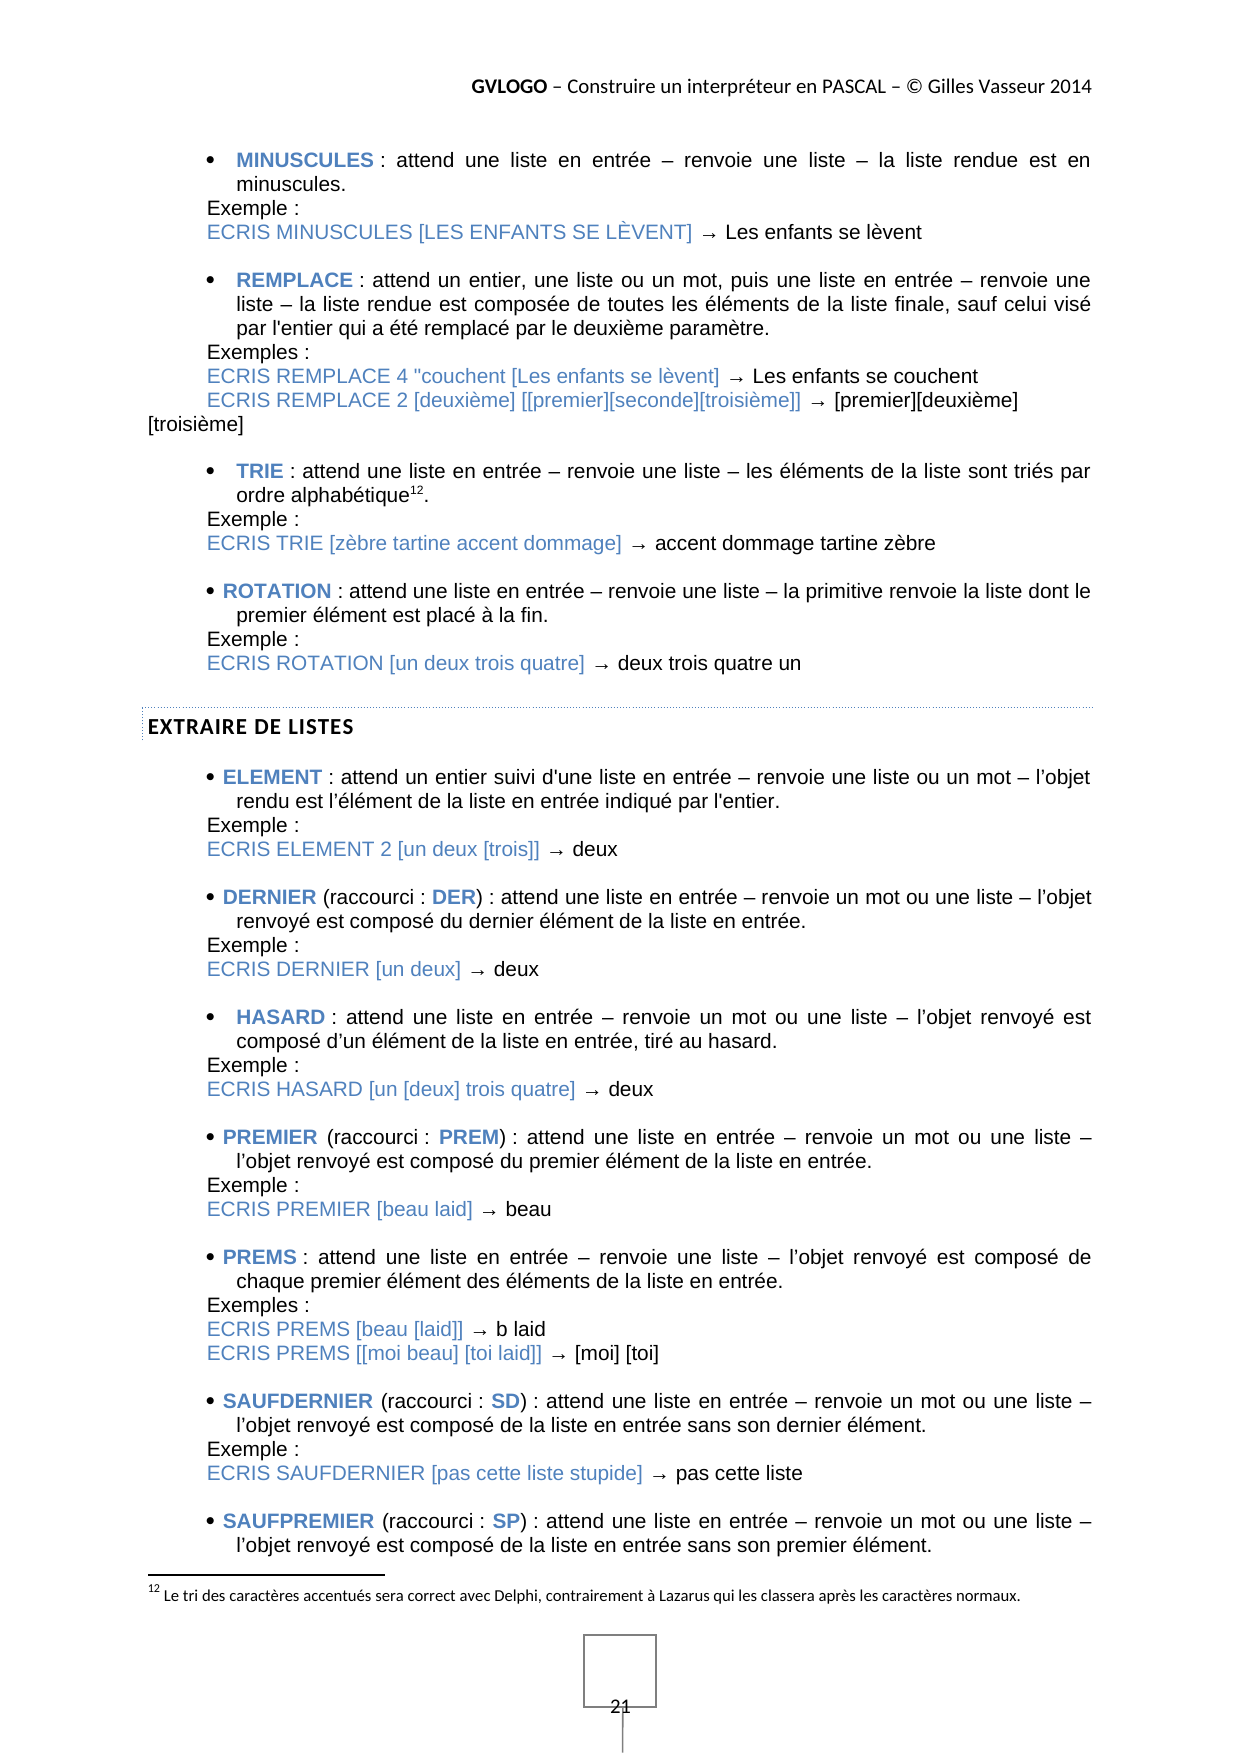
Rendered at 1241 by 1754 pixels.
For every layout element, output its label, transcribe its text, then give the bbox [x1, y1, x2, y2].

text ECRIS REMPLACE 4 "couchent [Les enfants se lèvent] → Les enfants se couchent [148, 363, 1093, 387]
list MINUSCULES : attend une liste en entrée – renvoie une liste – la liste rendue est en minuscules. [207, 148, 1093, 196]
text Exemples : [148, 1293, 1093, 1317]
list ELEMENT : attend un entier suivi d'une liste en entrée – renvoie une liste ou un mot – l’objet rendu est l’élément de la liste en entrée indiqué par l'entier. [207, 765, 1093, 813]
text ECRIS SAUFDERNIER [pas cette liste stupide] → pas cette liste [148, 1461, 1093, 1484]
text ECRIS DERNIER [un deux] → deux [148, 957, 1093, 981]
text Exemples : [148, 339, 1093, 363]
text ECRIS PREMS [[moi beau] [toi laid]] → [moi] [toi] [148, 1341, 1093, 1364]
list SAUFDERNIER (raccourci : SD) : attend une liste en entrée – renvoie un mot ou une liste – l’objet renvoyé est composé de la liste en entrée sans son dernier élément. [207, 1388, 1093, 1437]
subtitle Extraire de listes [142, 706, 1093, 740]
text Exemple : [148, 1437, 1093, 1461]
text Exemple : [148, 507, 1093, 531]
list PREMS : attend une liste en entrée – renvoie une liste – l’objet renvoyé est composé de chaque premier élément des éléments de la liste en entrée. [207, 1245, 1093, 1293]
list TRIE : attend une liste en entrée – renvoie une liste – les éléments de la liste sont triés par ordre alphabétique. [207, 459, 1093, 507]
text ECRIS ELEMENT 2 [un deux [trois]] → deux [148, 837, 1093, 861]
text ECRIS PREMIER [beau laid] → beau [148, 1197, 1093, 1221]
text ECRIS ROTATION [un deux trois quatre] → deux trois quatre un [148, 651, 1093, 675]
text ECRIS HASARD [un [deux] trois quatre] → deux [148, 1077, 1093, 1101]
text ECRIS TRIE [zèbre tartine accent dommage] → accent dommage tartine zèbre [148, 531, 1093, 555]
list REMPLACE : attend un entier, une liste ou un mot, puis une liste en entrée – renvoie une liste – la liste rendue est composée de toutes les éléments de la liste finale, sauf celui visé par l'entier qui a été remplacé par le deuxième paramètre. [207, 267, 1093, 339]
text ECRIS REMPLACE 2 [deuxième] [[premier][seconde][troisième]] → [premier][deuxième][troisième] [148, 387, 1093, 435]
text Exemple : [148, 627, 1093, 651]
text ECRIS MINUSCULES [LES ENFANTS SE LÈVENT] → Les enfants se lèvent [148, 219, 1093, 243]
text Exemple : [148, 933, 1093, 957]
list PREMIER (raccourci : PREM) : attend une liste en entrée – renvoie un mot ou une liste – l’objet renvoyé est composé du premier élément de la liste en entrée. [207, 1125, 1093, 1173]
text Exemple : [148, 196, 1093, 219]
text ECRIS PREMS [beau [laid]] → b laid [148, 1317, 1093, 1341]
list ROTATION : attend une liste en entrée – renvoie une liste – la primitive renvoie la liste dont le premier élément est placé à la fin. [207, 579, 1093, 627]
list SAUFPREMIER (raccourci : SP) : attend une liste en entrée – renvoie un mot ou une liste – l’objet renvoyé est composé de la liste en entrée sans son premier élément. [207, 1508, 1093, 1556]
text Exemple : [148, 1053, 1093, 1077]
text Exemple : [148, 1173, 1093, 1197]
list HASARD : attend une liste en entrée – renvoie un mot ou une liste – l’objet renvoyé est composé d’un élément de la liste en entrée, tiré au hasard. [207, 1005, 1093, 1053]
list DERNIER (raccourci : DER) : attend une liste en entrée – renvoie un mot ou une liste – l’objet renvoyé est composé du dernier élément de la liste en entrée. [207, 885, 1093, 933]
text Exemple : [148, 813, 1093, 837]
